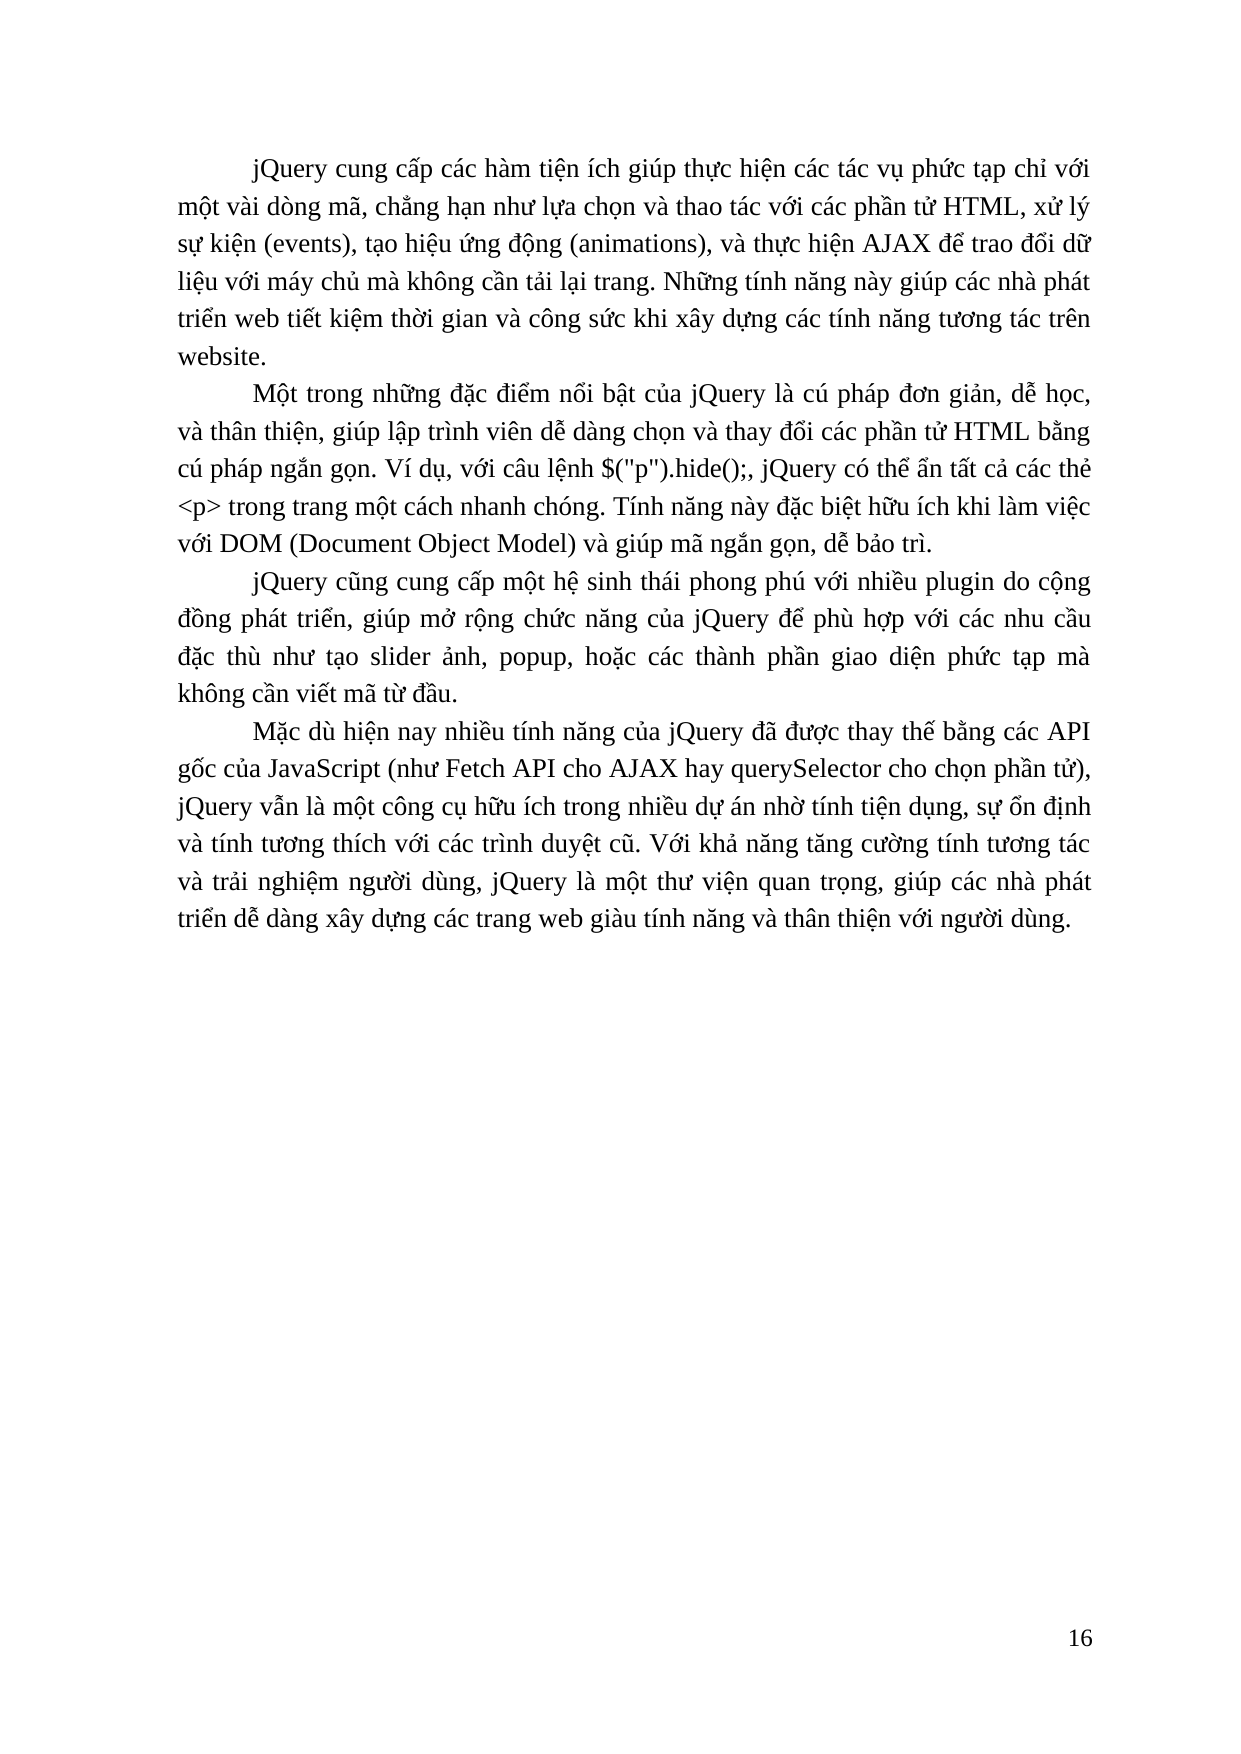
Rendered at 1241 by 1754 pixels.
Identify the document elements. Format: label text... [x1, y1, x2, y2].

text jQuery cũng cung cấp một hệ sinh thái phong phú với nhiều plugin do cộng đồng phát triển, giúp mở rộng chức năng của jQuery để phù hợp với các nhu cầu đặc thù như tạo slider ảnh, popup, hoặc các thành phần giao diện phức tạp mà không cần viết mã từ đầu. [177, 560, 1092, 710]
text Mặc dù hiện nay nhiều tính năng của jQuery đã được thay thế bằng các API gốc của JavaScript (như Fetch API cho AJAX hay querySelector cho chọn phần tử), jQuery vẫn là một công cụ hữu ích trong nhiều dự án nhờ tính tiện dụng, sự ổn định và tính tương thích với các trình duyệt cũ. Với khả năng tăng cường tính tương tác và trải nghiệm người dùng, jQuery là một thư viện quan trọng, giúp các nhà phát triển dễ dàng xây dựng các trang web giàu tính năng và thân thiện với người dùng. [177, 710, 1092, 935]
text jQuery cung cấp các hàm tiện ích giúp thực hiện các tác vụ phức tạp chỉ với một vài dòng mã, chẳng hạn như lựa chọn và thao tác với các phần tử HTML, xử lý sự kiện (events), tạo hiệu ứng động (animations), và thực hiện AJAX để trao đổi dữ liệu với máy chủ mà không cần tải lại trang. Những tính năng này giúp các nhà phát triển web tiết kiệm thời gian và công sức khi xây dựng các tính năng tương tác trên website. [177, 148, 1092, 373]
text Một trong những đặc điểm nổi bật của jQuery là cú pháp đơn giản, dễ học, và thân thiện, giúp lập trình viên dễ dàng chọn và thay đổi các phần tử HTML bằng cú pháp ngắn gọn. Ví dụ, với câu lệnh $("p").hide();, jQuery có thể ẩn tất cả các thẻ <p> trong trang một cách nhanh chóng. Tính năng này đặc biệt hữu ích khi làm việc với DOM (Document Object Model) và giúp mã ngắn gọn, dễ bảo trì. [177, 373, 1092, 560]
